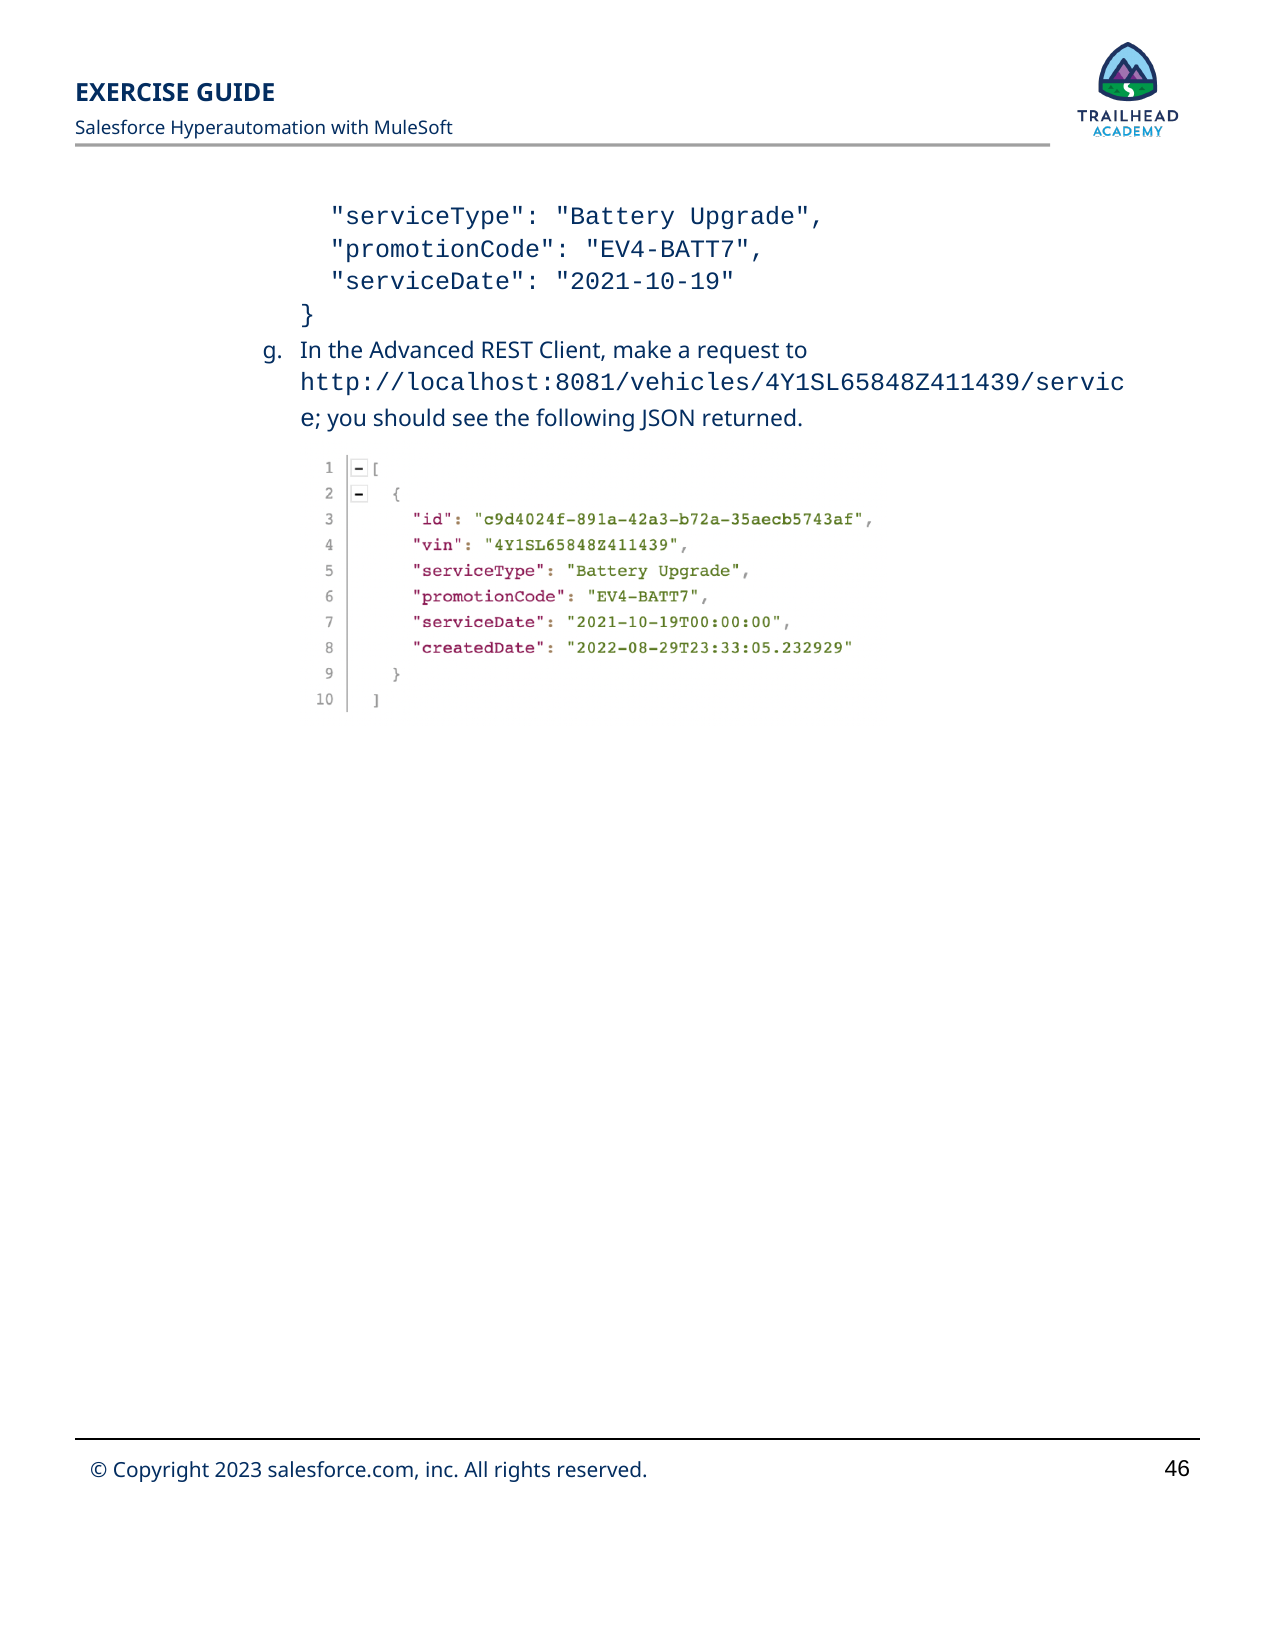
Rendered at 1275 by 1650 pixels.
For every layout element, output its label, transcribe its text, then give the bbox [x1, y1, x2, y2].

text "serviceType": "Battery Upgrade", [300, 204, 1125, 232]
picture [1076, 41, 1179, 137]
text "promotionCode": "EV4-BATT7", [300, 236, 1125, 265]
list In the Advanced REST Client, make a request to http://localhost:8081/vehicles/4Y1SL65848Z411439/service; you should see the following JSON returned. [262, 334, 1125, 434]
picture [300, 439, 887, 726]
text } [300, 301, 1125, 330]
text "serviceDate": "2021-10-19" [300, 269, 1125, 297]
